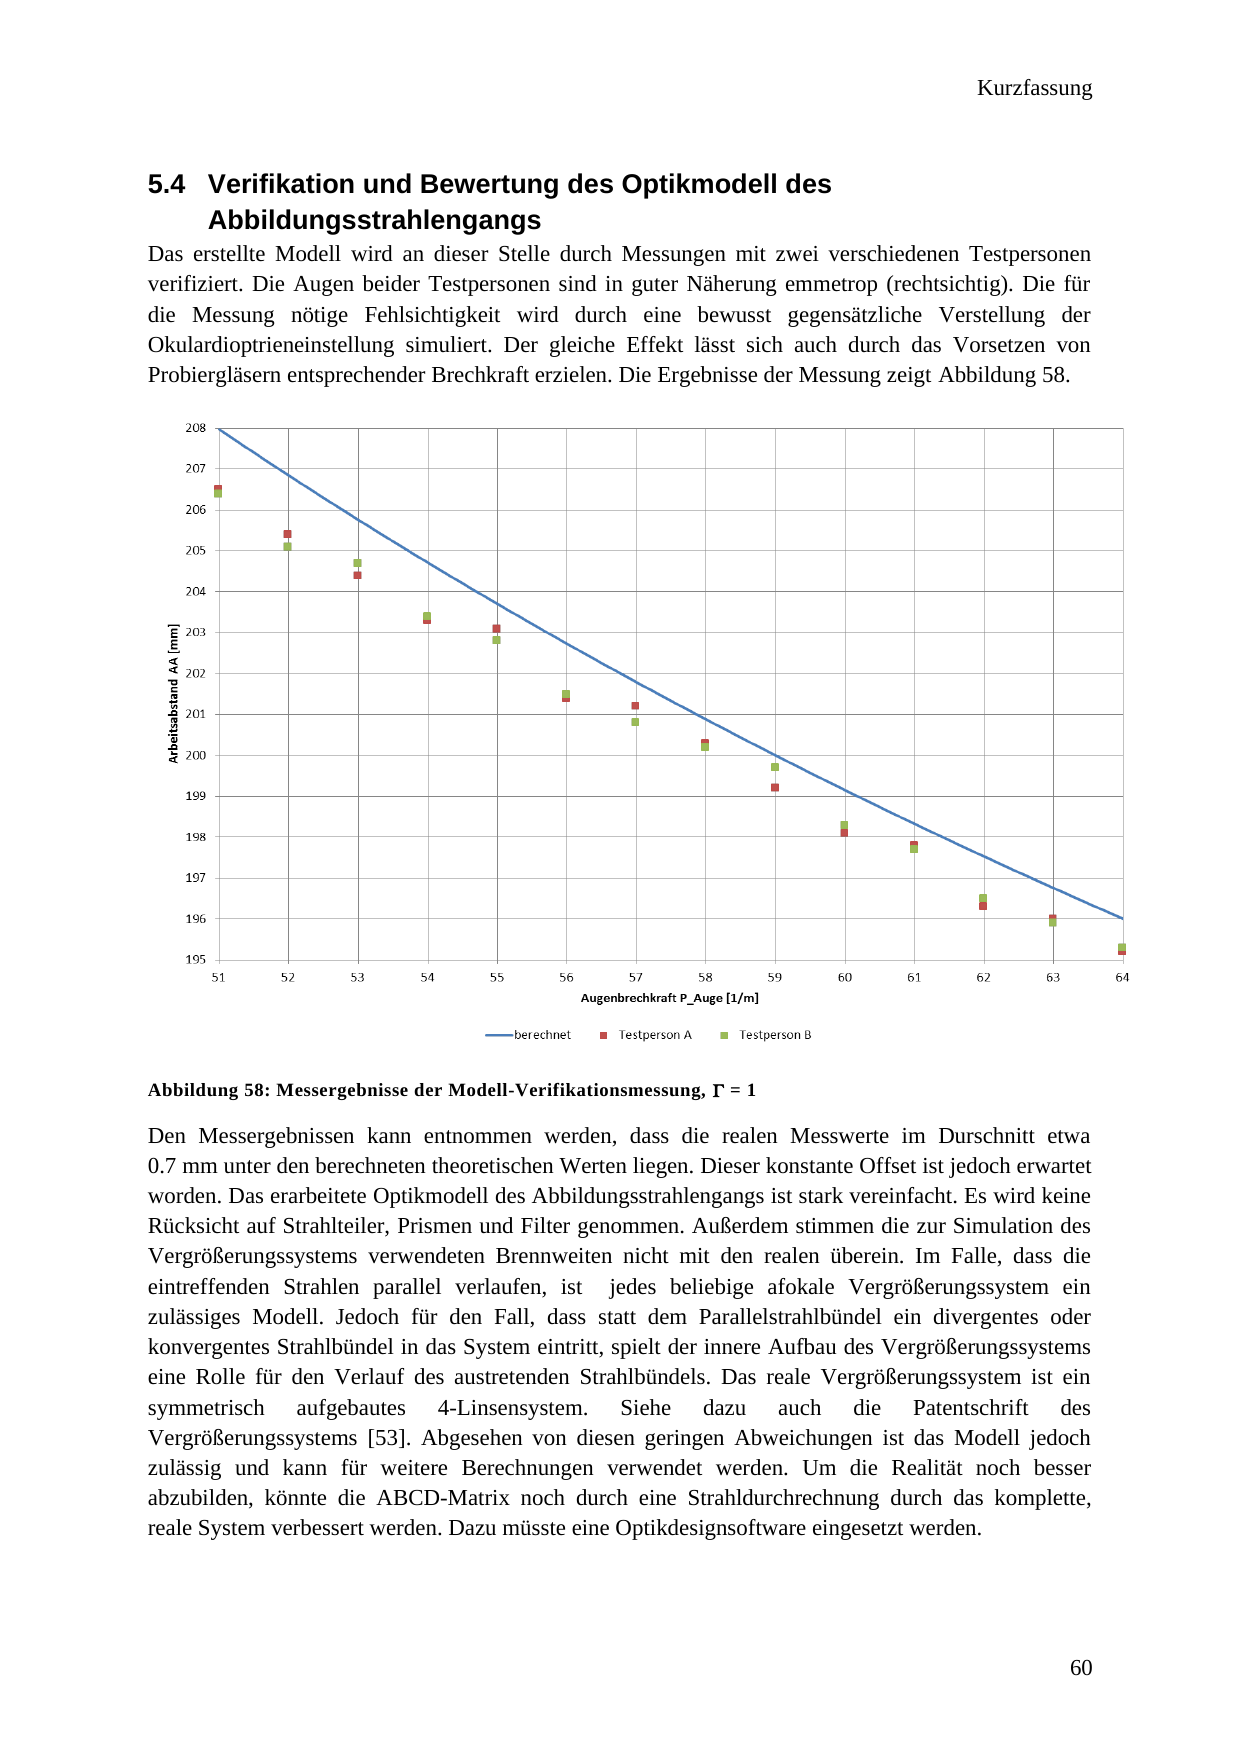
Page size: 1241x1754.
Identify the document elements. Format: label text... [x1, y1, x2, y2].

text Das erstellte Modell wird an dieser Stelle durch Messungen mit zwei verschiedenen Testpersonen verifiziert. Die Augen beider Testpersonen sind in guter Näherung emmetrop (rechtsichtig). Die für die Messung nötige Fehlsichtigkeit wird durch eine bewusst gegensätzliche Verstellung der Okulardioptrieneinstellung simuliert. Der gleiche Effekt lässt sich auch durch das Vorsetzen von Probiergläsern entsprechender Brechkraft erzielen. Die Ergebnisse der Messung zeigt Abbildung 58. [148, 240, 1093, 387]
text Den Messergebnissen kann entnommen werden, dass die realen Messwerte im Durschnitt etwa 0.7 mm unter den berechneten theoretischen Werten liegen. Dieser konstante Offset ist jedoch erwartet worden. Das erarbeitete Optikmodell des Abbildungsstrahlengangs ist stark vereinfacht. Es wird keine Rücksicht auf Strahlteiler, Prismen und Filter genommen. Außerdem stimmen die zur Simulation des Vergrößerungssystems verwendeten Brennweiten nicht mit den realen überein. Im Falle, dass die eintreffenden Strahlen parallel verlaufen, ist jedes beliebige afokale Vergrößerungssystem ein zulässiges Modell. Jedoch für den Fall, dass statt dem Parallelstrahlbündel ein divergentes oder konvergentes Strahlbündel in das System eintritt, spielt der innere Aufbau des Vergrößerungssystems eine Rolle für den Verlauf des austretenden Strahlbündels. Das reale Vergrößerungssystem ist ein symmetrisch aufgebautes 4-Linsensystem. Siehe dazu auch die Patentschrift des Vergrößerungssystems [53]. Abgesehen von diesen geringen Abweichungen ist das Modell jedoch zulässig und kann für weitere Berechnungen verwendet werden. Um die Realität noch besser abzubilden, könnte die ABCD-Matrix noch durch eine Strahldurchrechnung durch das komplette, reale System verbessert werden. Dazu müsste eine Optikdesignsoftware eingesetzt werden. [148, 1122, 1093, 1541]
subtitle Verifikation und Bewertung des Optikmodell des Abbildungsstrahlengangs [148, 168, 1093, 236]
picture [147, 412, 1144, 1055]
